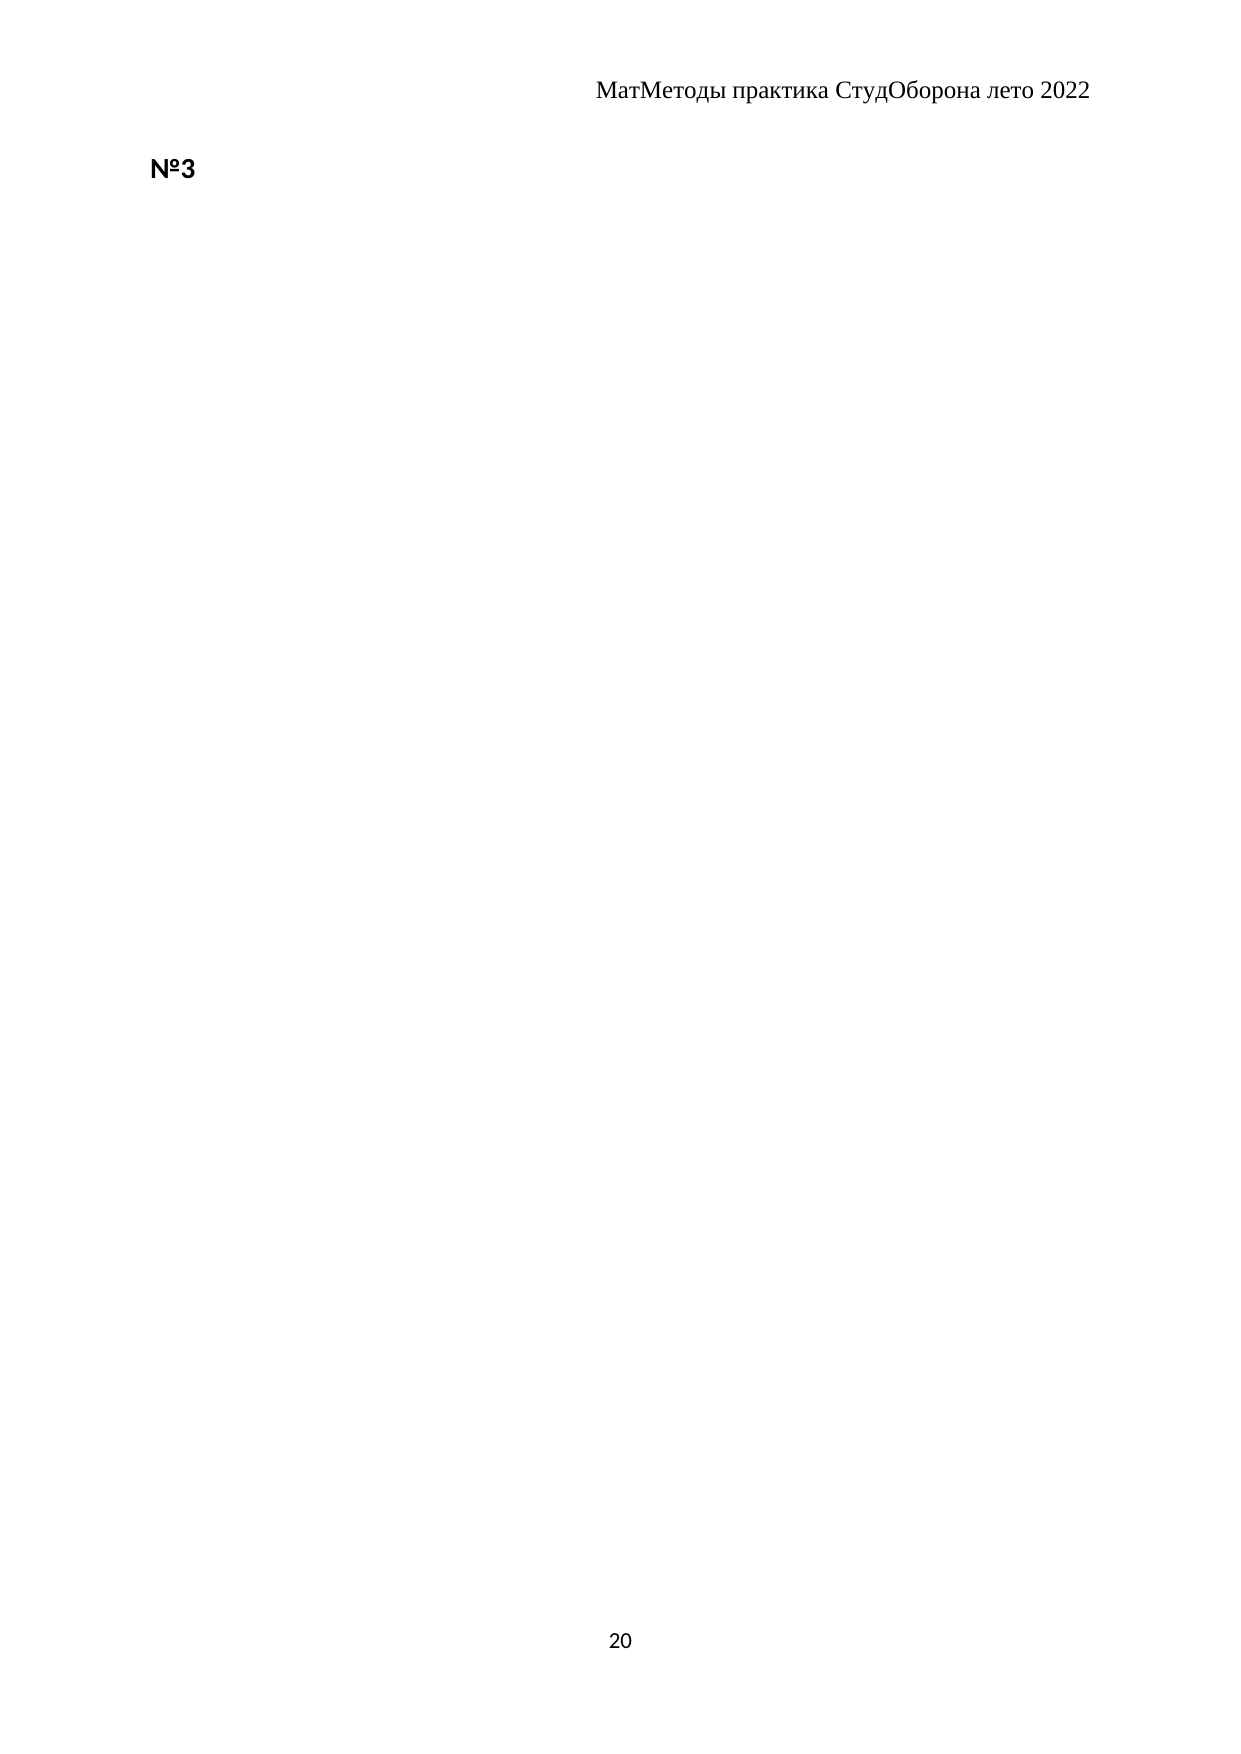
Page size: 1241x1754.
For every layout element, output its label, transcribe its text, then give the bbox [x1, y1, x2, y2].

subtitle №3 [150, 150, 1090, 186]
